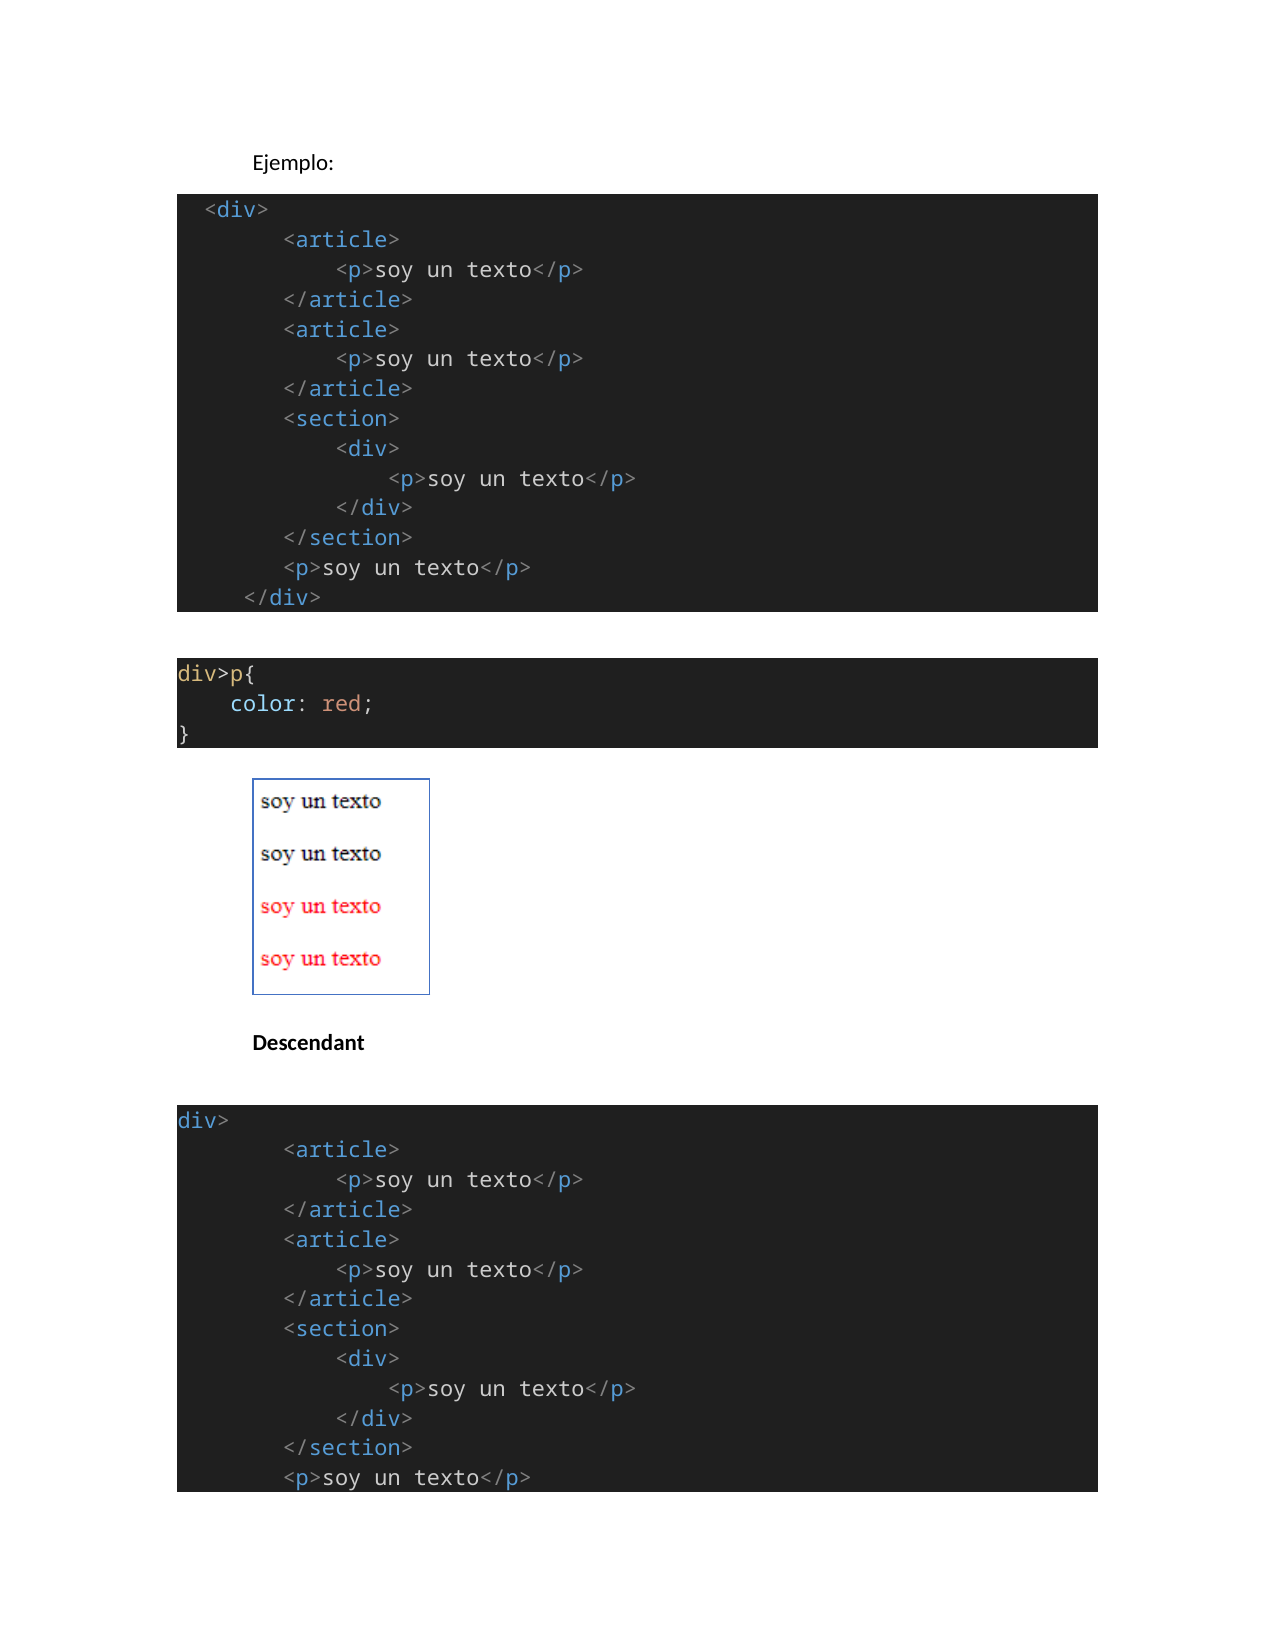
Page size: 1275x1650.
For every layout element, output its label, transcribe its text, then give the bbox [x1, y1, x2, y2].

list Descendant [252, 1028, 1098, 1056]
text <section> [177, 1313, 1098, 1343]
text <div> [177, 1343, 1098, 1373]
text } [177, 718, 1098, 748]
text <div> [177, 433, 1098, 463]
picture [254, 780, 429, 994]
text </section> [177, 522, 1098, 552]
text <p>soy un texto</p> [177, 552, 1098, 582]
text <p>soy un texto</p> [177, 463, 1098, 492]
text </article> [177, 373, 1098, 403]
text </article> [177, 1194, 1098, 1224]
text color: red; [177, 688, 1098, 718]
text </article> [177, 284, 1098, 314]
text <article> [177, 1224, 1098, 1254]
text <div> [177, 194, 1098, 224]
text </div> [177, 1403, 1098, 1432]
text div> [177, 1105, 1098, 1134]
text <section> [177, 403, 1098, 433]
list Ejemplo: [252, 148, 1098, 176]
text <article> [177, 224, 1098, 254]
text div>p{ [177, 658, 1098, 688]
text </section> [177, 1432, 1098, 1462]
text <article> [177, 1134, 1098, 1164]
text </div> [177, 582, 1098, 612]
text </div> [177, 492, 1098, 522]
text <article> [177, 314, 1098, 343]
text </article> [177, 1283, 1098, 1313]
text <p>soy un texto</p> [177, 1254, 1098, 1283]
text <p>soy un texto</p> [177, 254, 1098, 284]
text <p>soy un texto</p> [177, 343, 1098, 373]
text <p>soy un texto</p> [177, 1164, 1098, 1194]
text <p>soy un texto</p> [177, 1462, 1098, 1492]
text <p>soy un texto</p> [177, 1373, 1098, 1403]
